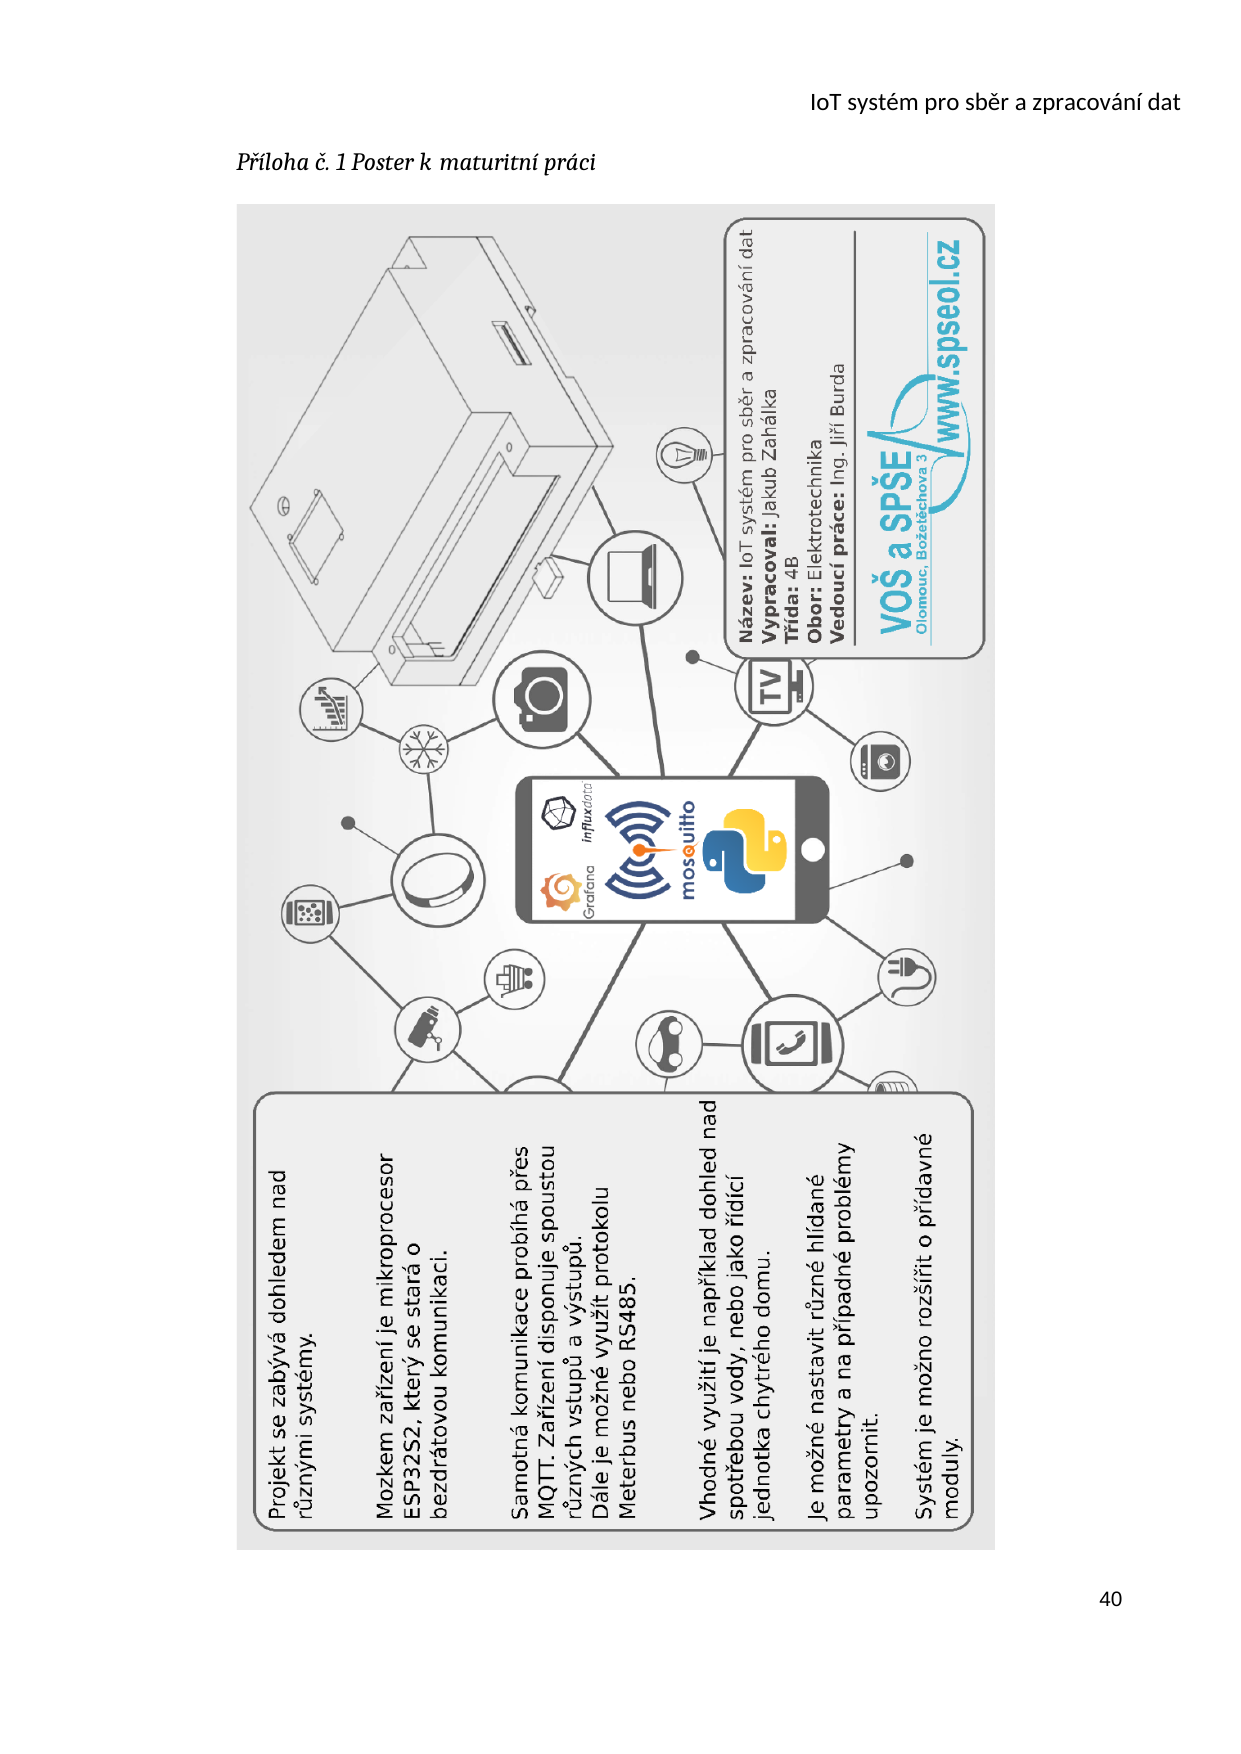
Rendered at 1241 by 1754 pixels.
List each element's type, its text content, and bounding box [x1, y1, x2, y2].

text Příloha č. 1 Poster k maturitní práci [236, 148, 1122, 176]
picture [237, 205, 995, 1550]
